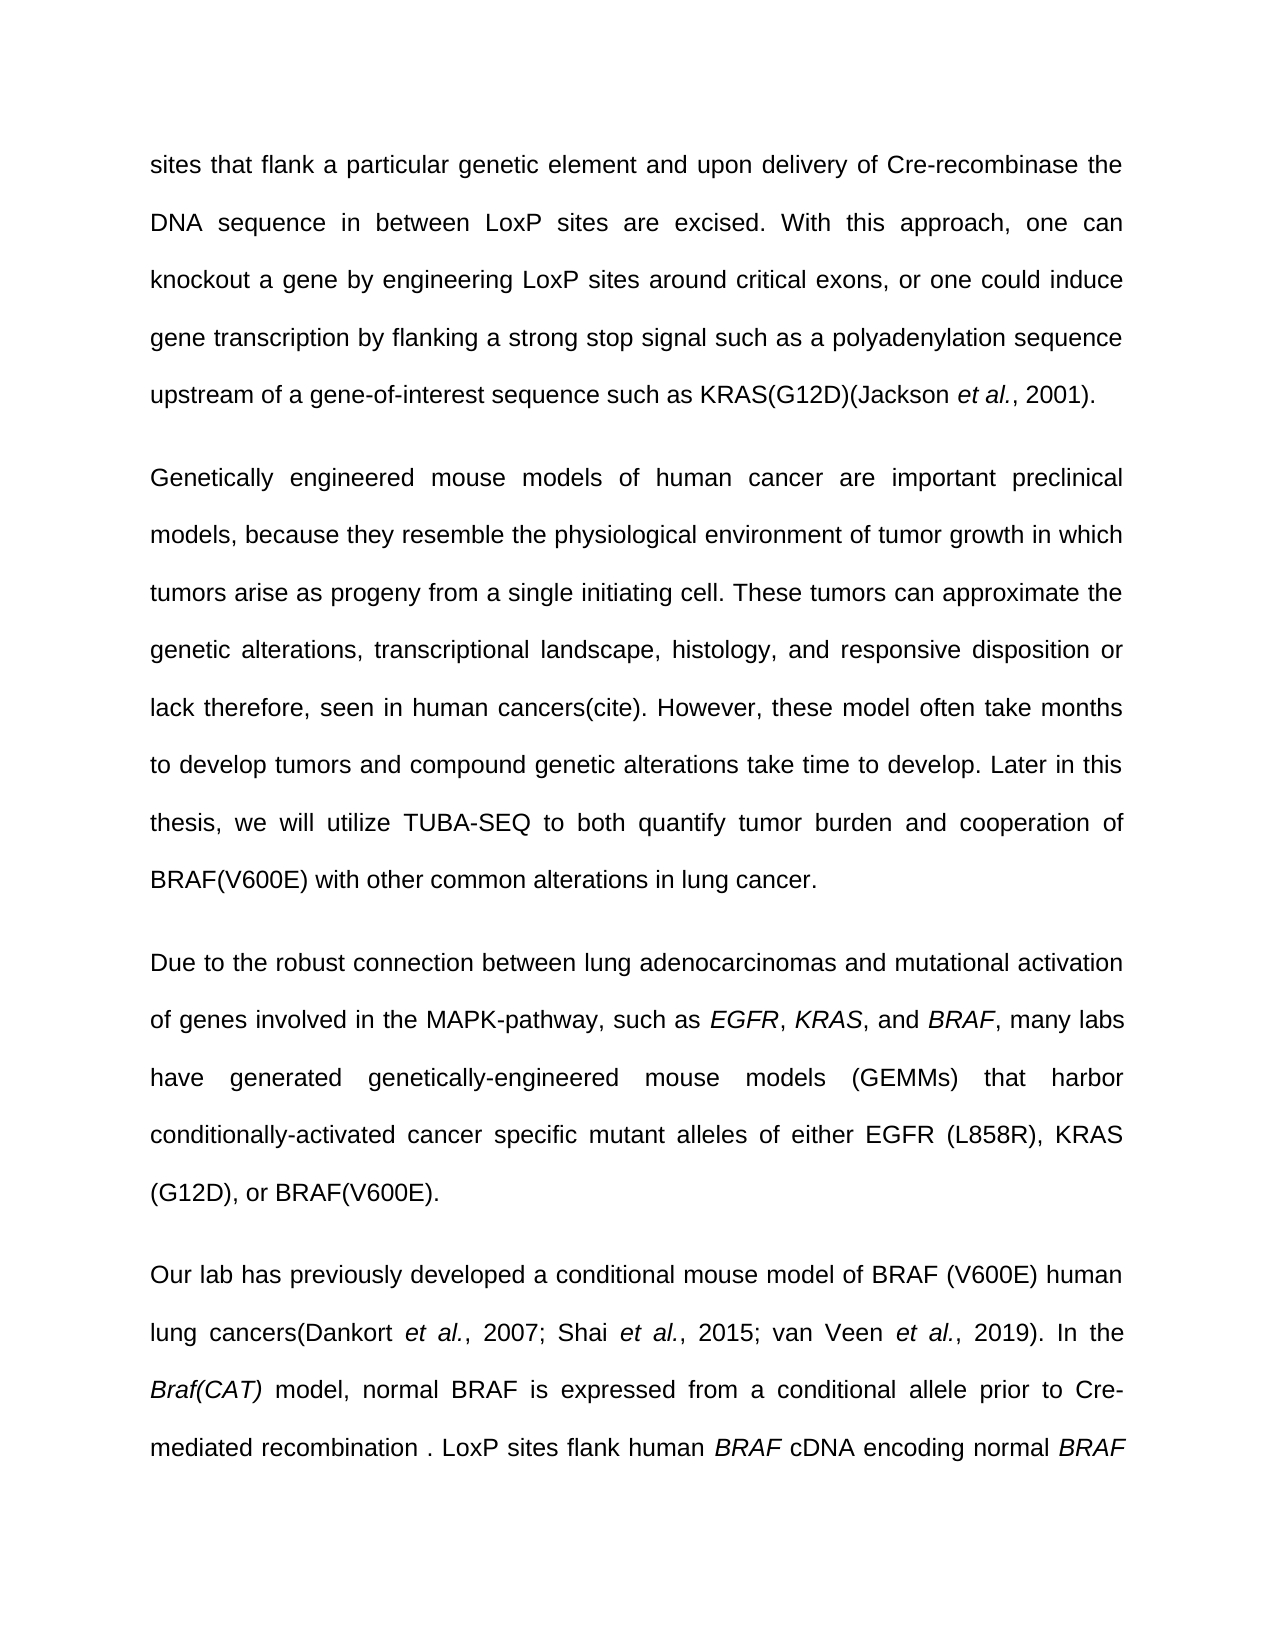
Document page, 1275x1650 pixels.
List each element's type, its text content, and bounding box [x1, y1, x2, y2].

text Genetically engineered mouse models of human cancer are important preclinical models, because they resemble the physiological environment of tumor growth in which tumors arise as progeny from a single initiating cell. These tumors can approximate the genetic alterations, transcriptional landscape, histology, and responsive disposition or lack therefore, seen in human cancers(cite). However, these model often take months to develop tumors and compound genetic alterations take time to develop. Later in this thesis, we will utilize TUBA-SEQ to both quantify tumor burden and cooperation of BRAF(V600E) with other common alterations in lung cancer. [150, 462, 1125, 894]
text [150, 150, 1125, 409]
text Due to the robust connection between lung adenocarcinomas and mutational activation of genes involved in the MAPK-pathway, such as EGFR, KRAS, and BRAF, many labs have generated genetically-engineered mouse models (GEMMs) that harbor conditionally-activated cancer specific mutant alleles of either EGFR (L858R), KRAS (G12D), or BRAF(V600E). [150, 947, 1125, 1206]
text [150, 1260, 1125, 1461]
